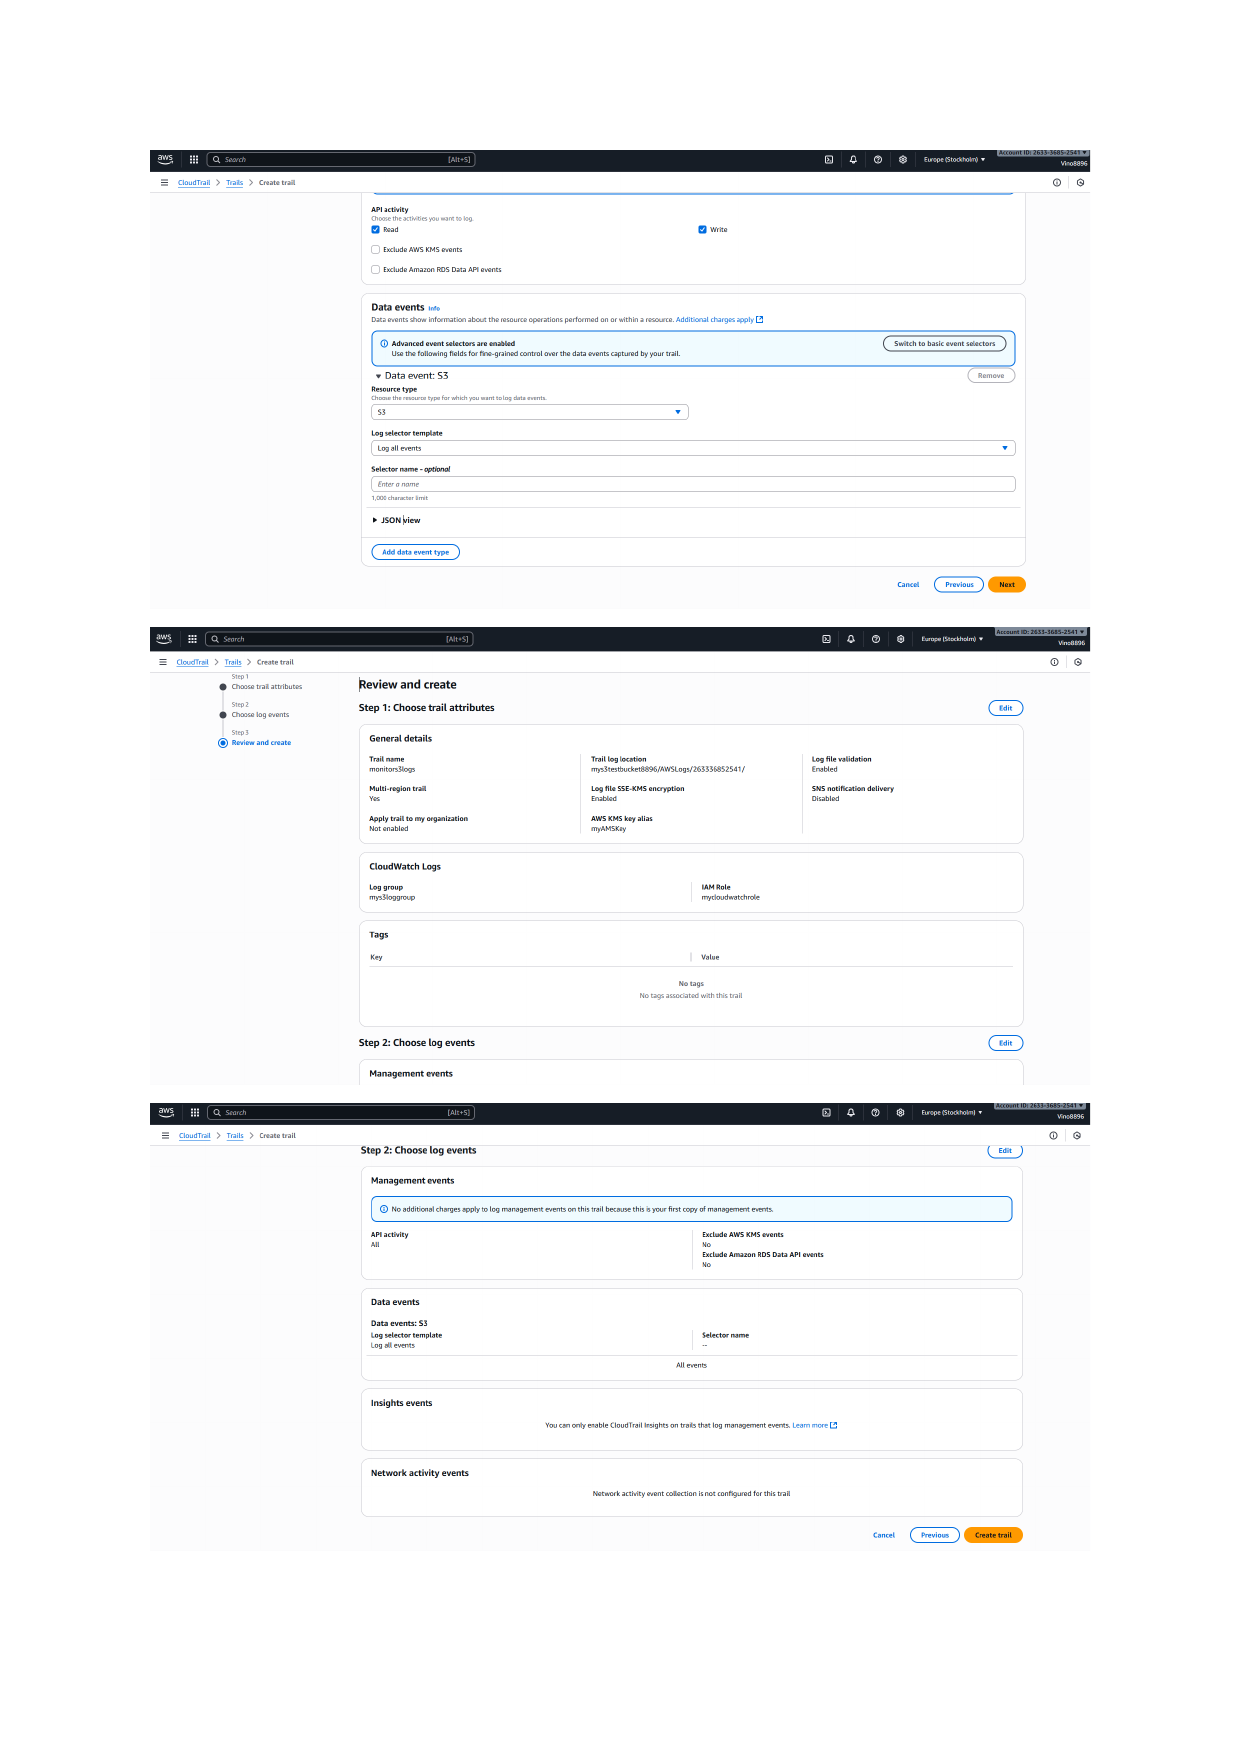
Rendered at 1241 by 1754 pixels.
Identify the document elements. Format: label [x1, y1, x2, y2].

picture [150, 1103, 1091, 1551]
picture [150, 150, 1091, 609]
picture [150, 627, 1091, 1085]
